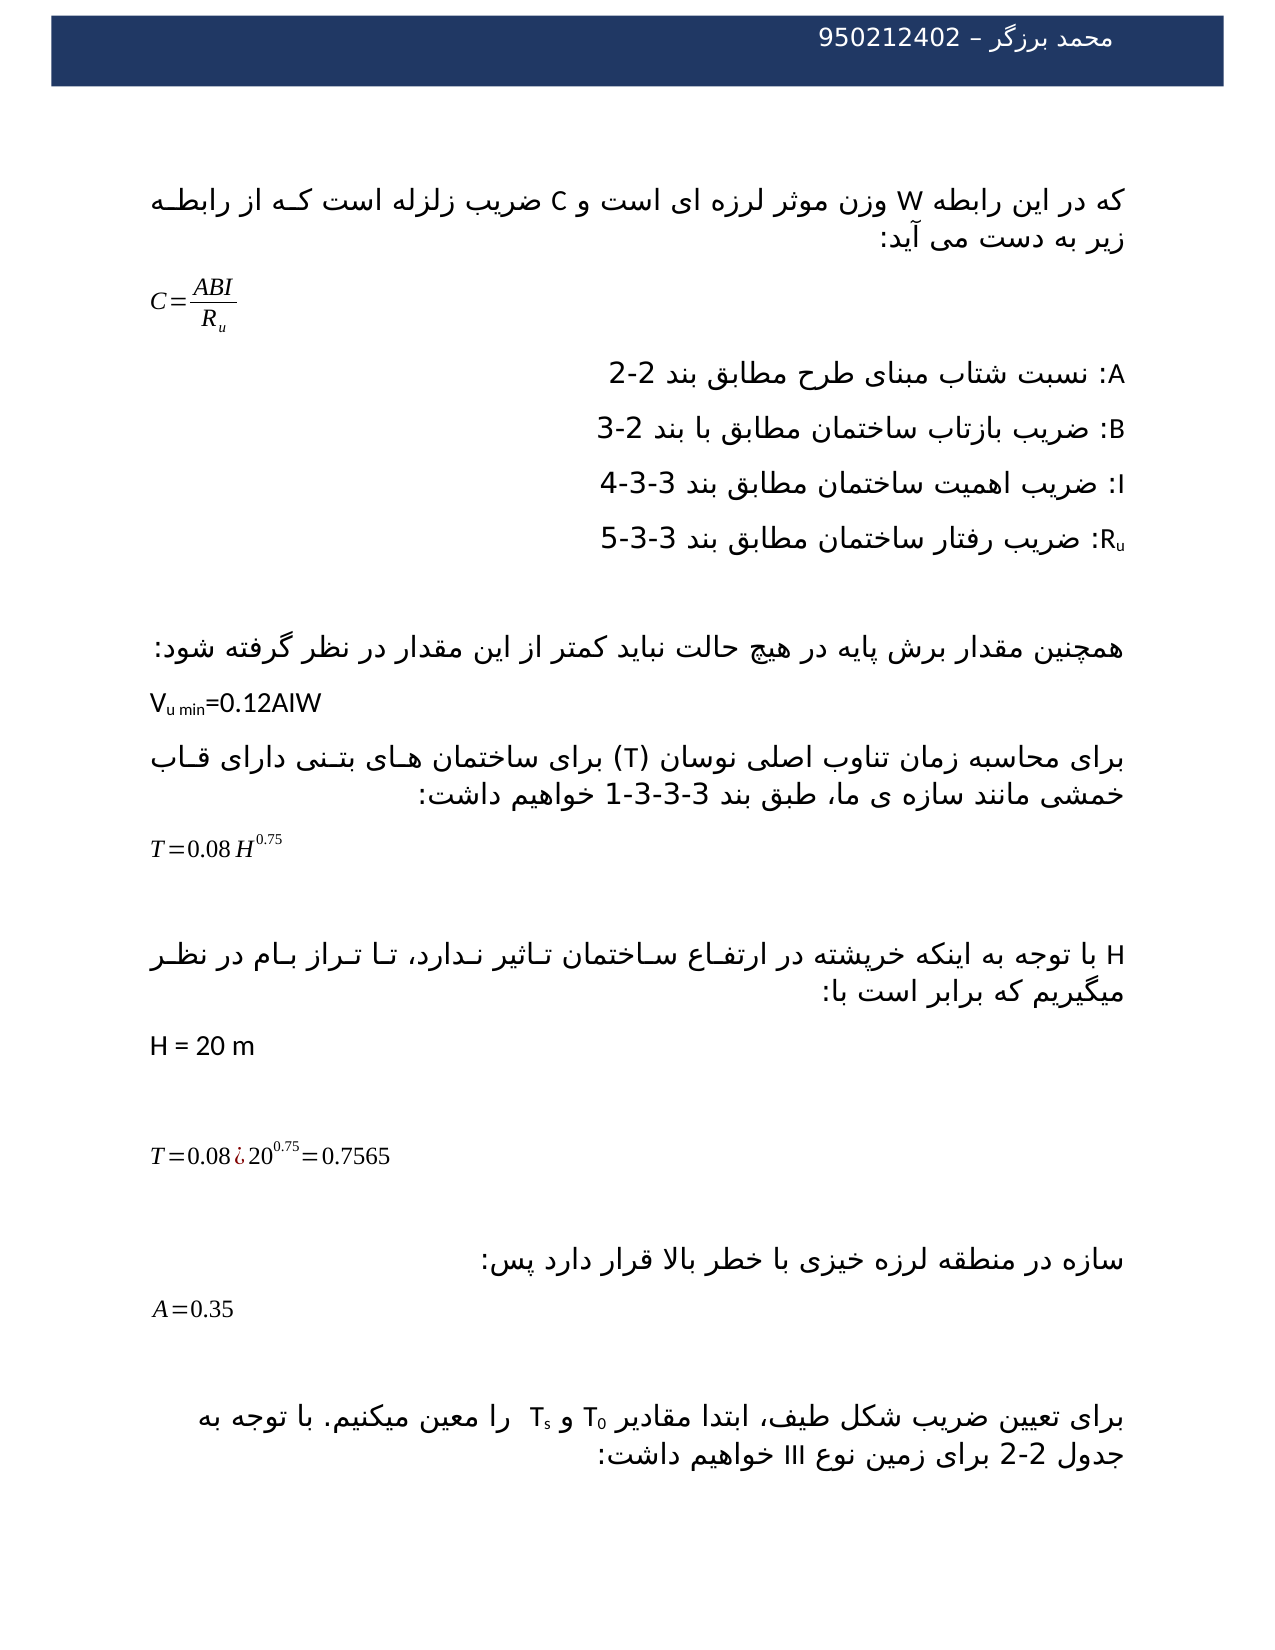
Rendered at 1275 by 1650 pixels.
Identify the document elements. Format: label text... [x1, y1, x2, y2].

text Ru: ضریب رفتار ساختمان مطابق بند 3-3-5 [150, 520, 1125, 556]
text همچنین مقدار برش پایه در هیچ حالت نباید کمتر از این مقدار در نظر گرفته شود: [150, 631, 1125, 664]
text B: ضریب بازتاب ساختمان مطابق با بند 2-3 [150, 410, 1125, 446]
text برای محاسبه زمان تناوب اصلی نوسان (T) برای ساختمان های بتنی دارای قاب خمشی مانند سازه ی ما، طبق بند 3-3-3-1 خواهیم داشت: [150, 739, 1125, 811]
text A: نسبت شتاب مبنای طرح مطابق بند 2-2 [150, 355, 1125, 391]
text برای تعیین ضریب شکل طیف، ابتدا مقادیر T0 و Ts را معین میکنیم. با توجه به جدول 2-2 برای زمین نوع III خواهیم داشت: [150, 1398, 1125, 1472]
text H با توجه به اینکه خرپشته در ارتفاع ساختمان تاثیر ندارد، تا تراز بام در نظر میگیریم که برابر است با: [150, 936, 1125, 1008]
text Vu min=0.12AIW [150, 684, 1125, 719]
text H = 20 m [150, 1027, 1125, 1063]
text که در این رابطه W وزن موثر لرزه ای است و C ضریب زلزله است که از رابطه زیر به دست می آید: [150, 182, 1125, 254]
text I: ضریب اهمیت ساختمان مطابق بند 3-3-4 [150, 465, 1125, 501]
text سازه در منطقه لرزه خیزی با خطر بالا قرار دارد پس: [150, 1243, 1125, 1277]
